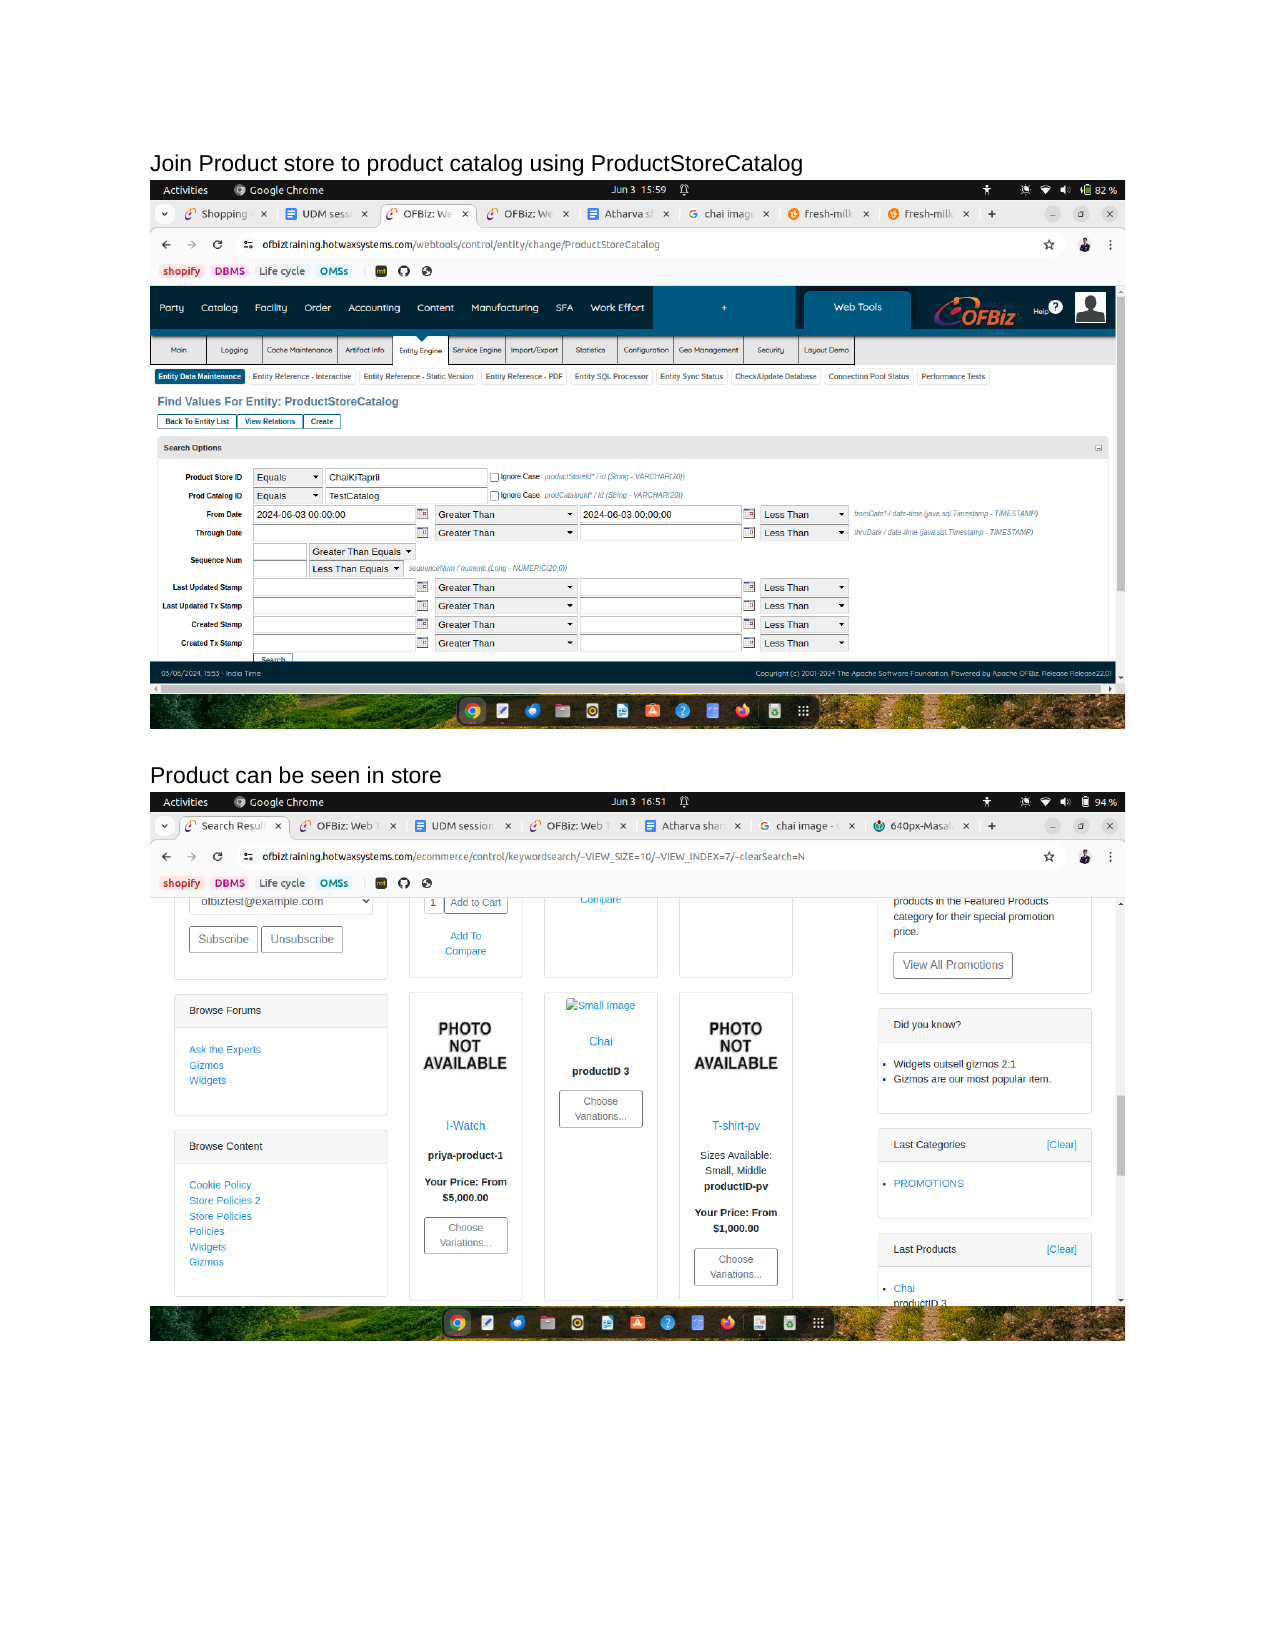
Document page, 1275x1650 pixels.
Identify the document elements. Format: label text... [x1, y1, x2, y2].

picture [150, 792, 1125, 1341]
picture [1008, 314, 1015, 320]
text Join Product store to product catalog using ProductStoreCatalog [150, 150, 1125, 176]
picture [1076, 293, 1105, 322]
picture [511, 306, 523, 310]
picture [977, 311, 988, 324]
picture [475, 306, 487, 310]
picture [1001, 310, 1013, 324]
picture [593, 305, 604, 310]
picture [271, 305, 283, 310]
picture [963, 311, 976, 324]
picture [951, 308, 961, 314]
picture [624, 304, 632, 310]
picture [1049, 301, 1062, 313]
picture [376, 306, 390, 310]
text Product can be seen in store [150, 762, 1125, 788]
picture [440, 306, 452, 310]
picture [150, 180, 1125, 729]
picture [210, 304, 227, 310]
picture [972, 298, 980, 308]
picture [988, 311, 1000, 324]
picture [935, 311, 955, 325]
picture [320, 306, 330, 310]
